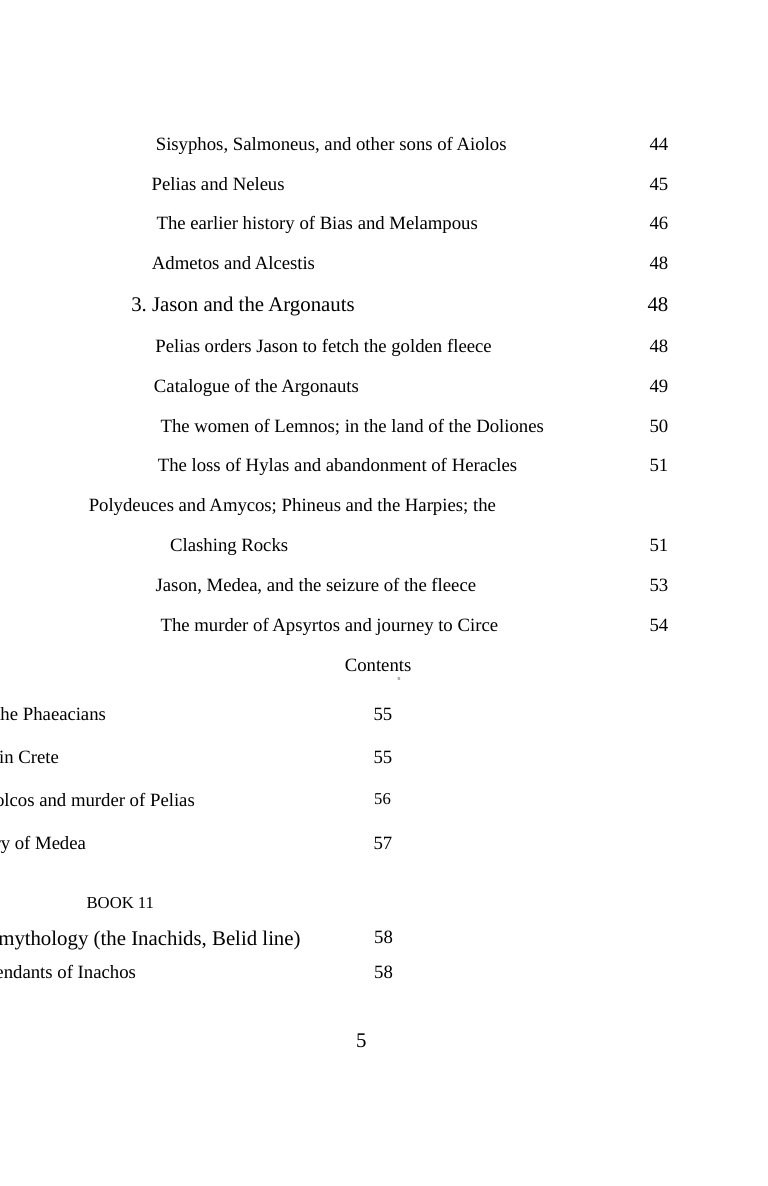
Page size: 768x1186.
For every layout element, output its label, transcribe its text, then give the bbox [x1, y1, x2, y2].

text 3. Jason and the Argonauts 48 [88, 292, 667, 316]
text The loss of Hylas and abandonment of Heracles 51 [88, 454, 667, 476]
text Pelias and Neleus 45 [88, 172, 667, 194]
text Contents [88, 654, 667, 675]
text The women of Lemnos; in the land of the Doliones 50 [88, 414, 667, 436]
text The earlier history of Bias and Melampous 46 [88, 212, 667, 234]
text Admetos and Alcestis 48 [88, 252, 667, 274]
text Pelias orders Jason to fetch the golden fleece 48 [88, 335, 667, 356]
text Sisyphos, Salmoneus, and other sons of Aiolos 44 [88, 132, 667, 154]
text The murder of Apsyrtos and journey to Circe 54 [88, 614, 667, 636]
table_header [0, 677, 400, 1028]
text Jason, Medea, and the seizure of the fleece 53 [88, 574, 667, 596]
text Polydeuces and Amycos; Phineus and the Harpies; the [88, 494, 667, 516]
text Catalogue of the Argonauts 49 [88, 374, 667, 396]
text Clashing Rocks 51 [88, 534, 667, 556]
